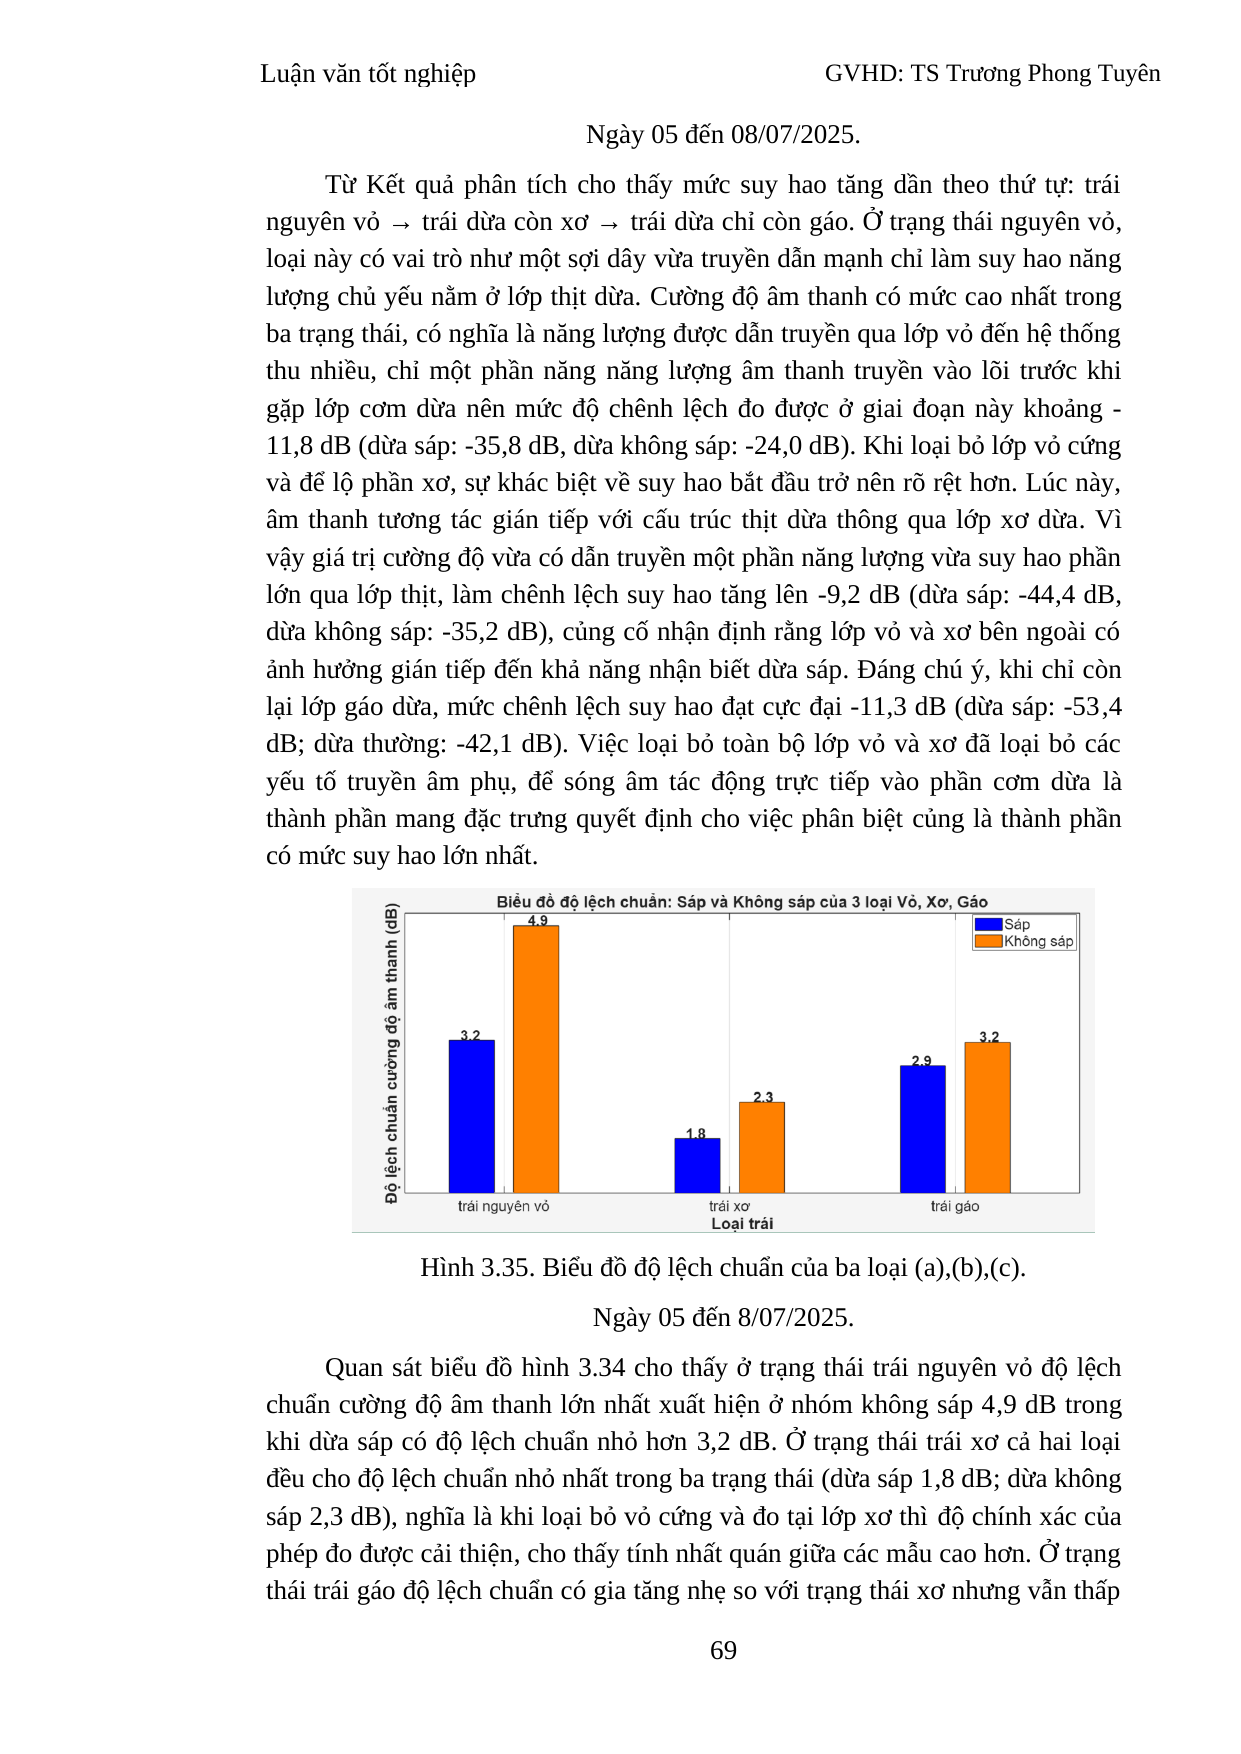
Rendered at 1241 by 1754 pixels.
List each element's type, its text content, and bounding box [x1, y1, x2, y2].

text Ngày 05 đến 8/07/2025. [266, 1301, 1122, 1332]
text Từ Kết quả phân tích cho thấy mức suy hao tăng dần theo thứ tự: trái nguyên vỏ → trái dừa còn xơ → trái dừa chỉ còn gáo. Ở trạng thái nguyên vỏ, loại này có vai trò như một sợi dây vừa truyền dẫn mạnh chỉ làm suy hao năng lượng chủ yếu nằm ở lớp thịt dừa. Cường độ âm thanh có mức cao nhất trong ba trạng thái, có nghĩa là năng lượng được dẫn truyền qua lớp vỏ đến hệ thống thu nhiều, chỉ một phần năng năng lượng âm thanh truyền vào lõi trước khi gặp lớp cơm dừa nên mức độ chênh lệch đo được ở giai đoạn này khoảng -11,8 dB (dừa sáp: -35,8 dB, dừa không sáp: -24,0 dB). Khi loại bỏ lớp vỏ cứng và để lộ phần xơ, sự khác biệt về suy hao bắt đầu trở nên rõ rệt hơn. Lúc này, âm thanh tương tác gián tiếp với cấu trúc thịt dừa thông qua lớp xơ dừa. Vì vậy giá trị cường độ vừa có dẫn truyền một phần năng lượng vừa suy hao phần lớn qua lớp thịt, làm chênh lệch suy hao tăng lên -9,2 dB (dừa sáp: -44,4 dB, dừa không sáp: -35,2 dB), củng cố nhận định rằng lớp vỏ và xơ bên ngoài có ảnh hưởng gián tiếp đến khả năng nhận biết dừa sáp. Đáng chú ý, khi chỉ còn lại lớp gáo dừa, mức chênh lệch suy hao đạt cực đại -11,3 dB (dừa sáp: -53,4 dB; dừa thường: -42,1 dB). Việc loại bỏ toàn bộ lớp vỏ và xơ đã loại bỏ các yếu tố truyền âm phụ, để sóng âm tác động trực tiếp vào phần cơm dừa là thành phần mang đặc trưng quyết định cho việc phân biệt củng là thành phần có mức suy hao lớn nhất. [266, 168, 1122, 870]
text Hình 3.35. Biểu đồ độ lệch chuẩn của ba loại (a),(b),(c). [266, 1251, 1122, 1282]
text Ngày 05 đến 08/07/2025. [266, 118, 1122, 149]
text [266, 1351, 1122, 1606]
picture [351, 888, 1095, 1233]
